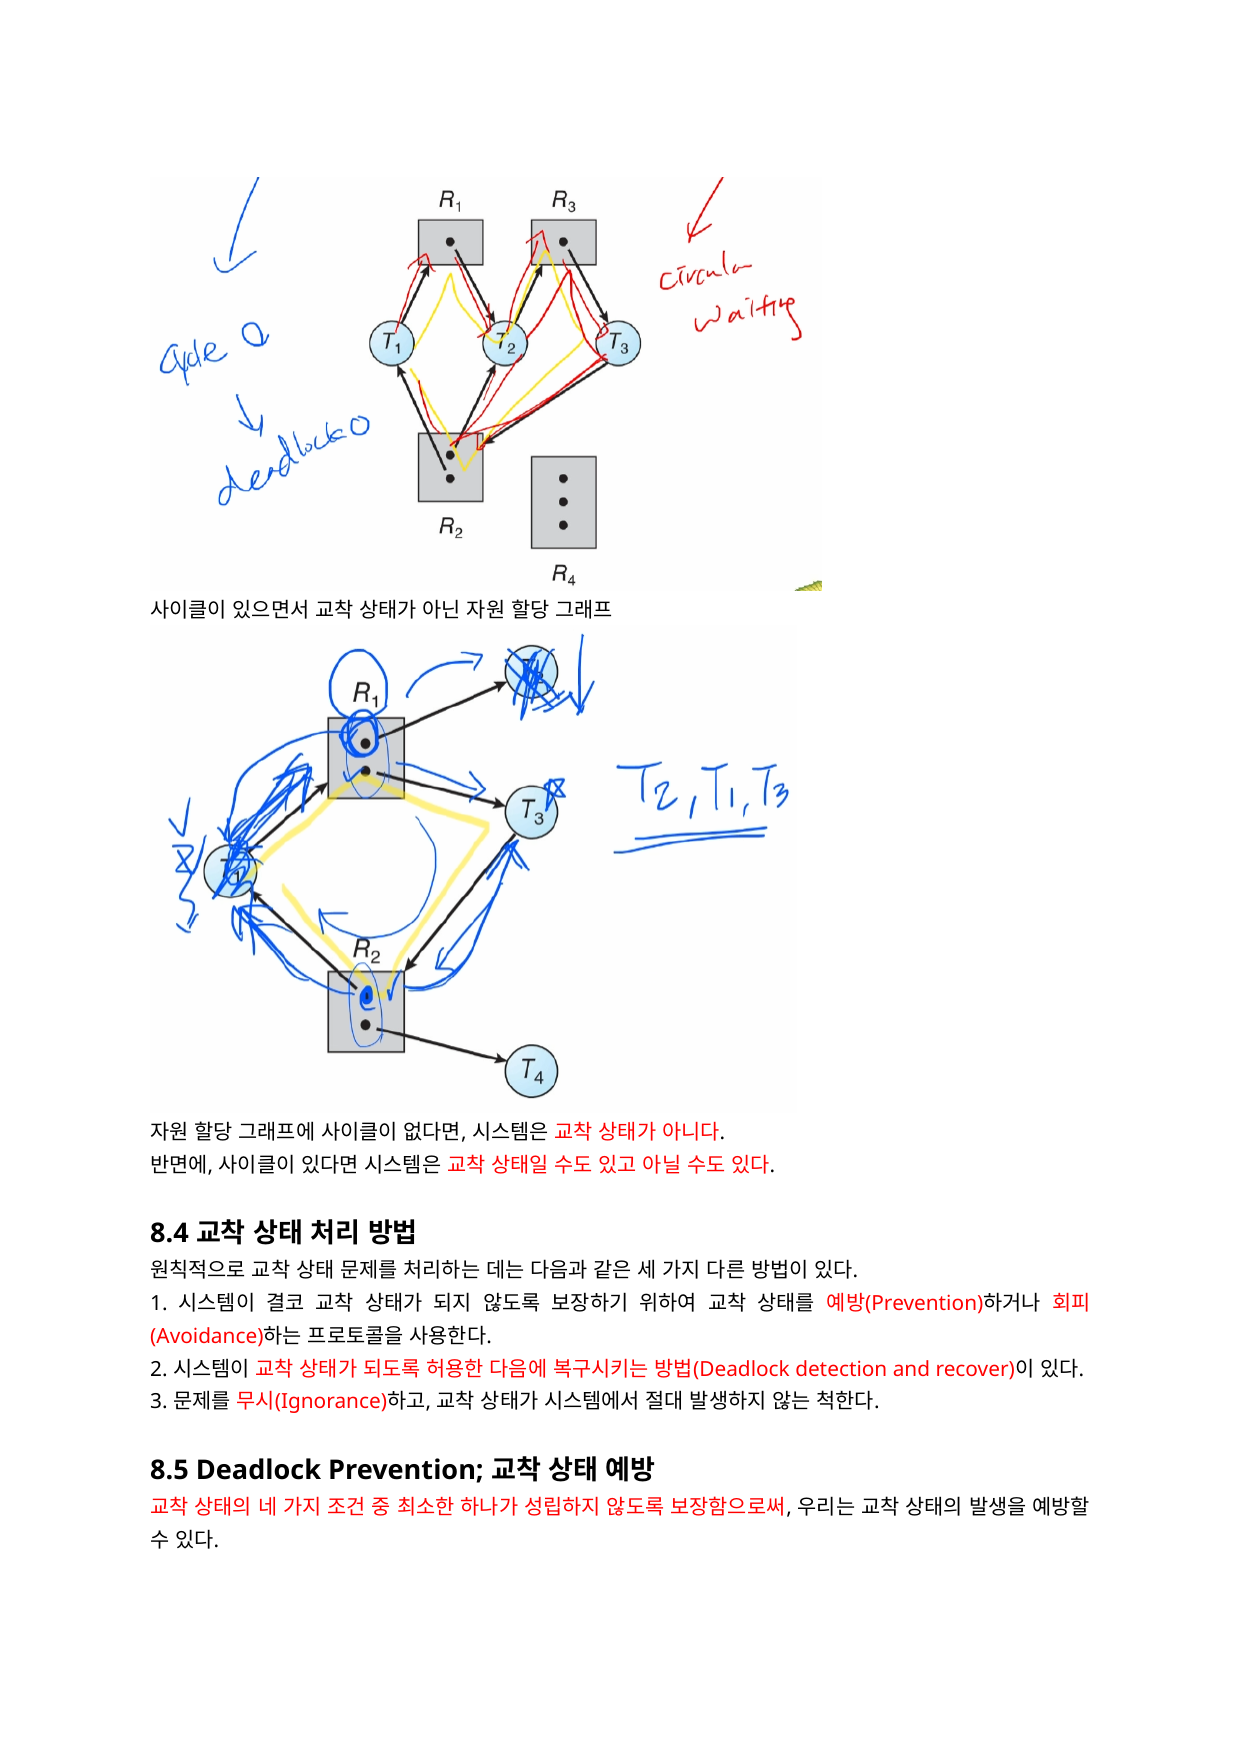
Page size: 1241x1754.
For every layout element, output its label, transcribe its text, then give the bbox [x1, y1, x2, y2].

picture [150, 177, 822, 591]
text 8.5 Deadlock Prevention; 교착 상태 예방 [150, 1448, 1090, 1487]
text 반면에, 사이클이 있다면 시스템은 교착 상태일 수도 있고 아닐 수도 있다. [150, 1148, 1090, 1178]
text 3. 문제를 무시(Ignorance)하고, 교착 상태가 시스템에서 절대 발생하지 않는 척한다. [150, 1384, 1090, 1415]
text 8.4 교착 상태 처리 방법 [150, 1211, 1090, 1251]
text 사이클이 있으면서 교착 상태가 아닌 자원 할당 그래프 [150, 593, 1090, 623]
text 교착 상태의 네 가지 조건 중 최소한 하나가 성립하지 않도록 보장함으로써, 우리는 교착 상태의 발생을 예방할 수 있다. [150, 1490, 1090, 1553]
text 1. 시스템이 결코 교착 상태가 되지 않도록 보장하기 위하여 교착 상태를 예방(Prevention)하거나 회피(Avoidance)하는 프로토콜을 사용한다. [150, 1286, 1090, 1349]
picture [150, 625, 798, 1113]
text 자원 할당 그래프에 사이클이 없다면, 시스템은 교착 상태가 아니다. [150, 1115, 1090, 1146]
text 2. 시스템이 교착 상태가 되도록 허용한 다음에 복구시키는 방법(Deadlock detection and recover)이 있다. [150, 1352, 1090, 1382]
text 원칙적으로 교착 상태 문제를 처리하는 데는 다음과 같은 세 가지 다른 방법이 있다. [150, 1254, 1090, 1284]
